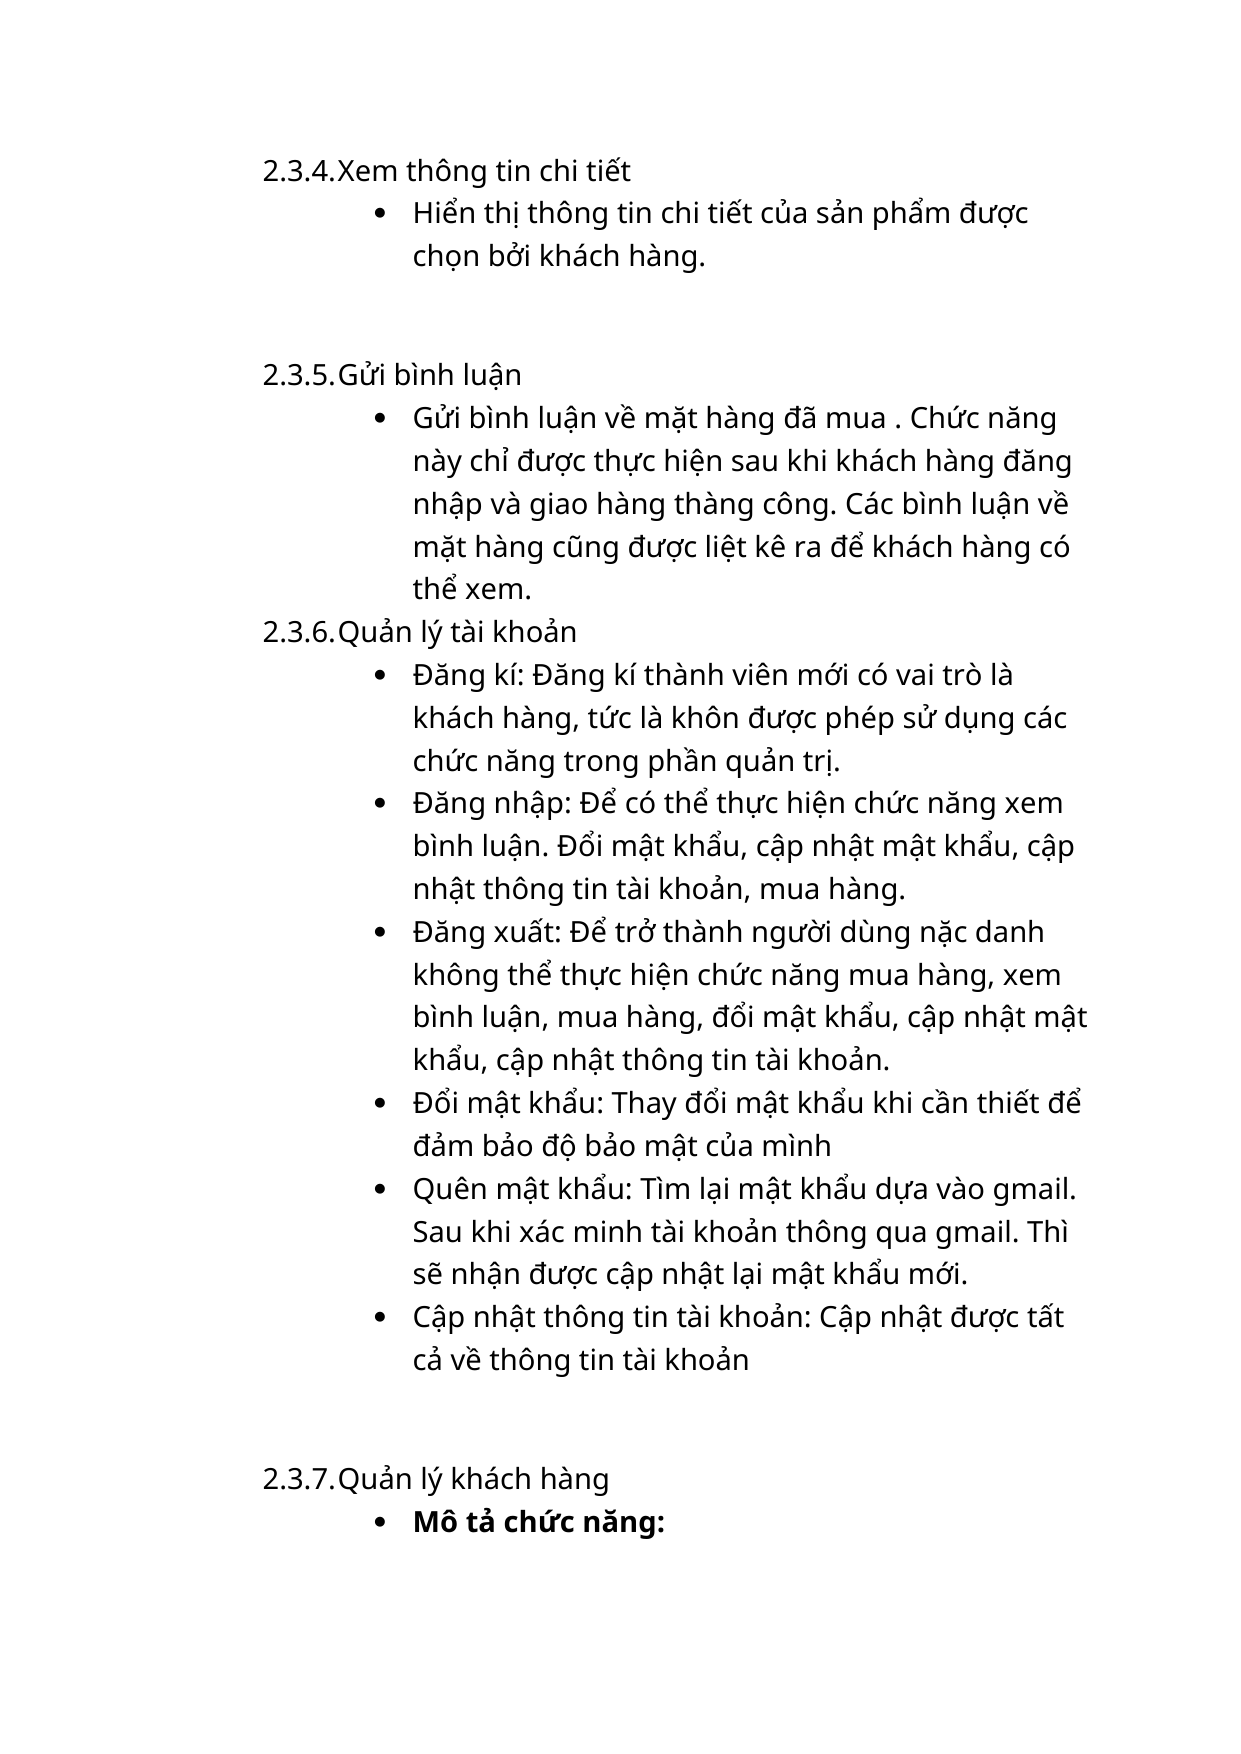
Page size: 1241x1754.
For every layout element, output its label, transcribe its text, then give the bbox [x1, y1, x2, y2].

list Đổi mật khẩu: Thay đổi mật khẩu khi cần thiết để đảm bảo độ bảo mật của mình [375, 1082, 1090, 1165]
list Đăng kí: Đăng kí thành viên mới có vai trò là khách hàng, tức là khôn được phép sử dụng các chức năng trong phần quản trị. [375, 654, 1090, 779]
list Hiển thị thông tin chi tiết của sản phẩm được chọn bởi khách hàng. [375, 193, 1090, 275]
list Xem thông tin chi tiết [262, 150, 1090, 190]
list Mô tả chức năng: [375, 1501, 1090, 1541]
list Quản lý tài khoản [262, 611, 1090, 651]
list Quản lý khách hàng [262, 1458, 1090, 1498]
list Quên mật khẩu: Tìm lại mật khẩu dựa vào gmail. Sau khi xác minh tài khoản thông qua gmail. Thì sẽ nhận được cập nhật lại mật khẩu mới. [375, 1168, 1090, 1293]
list Gửi bình luận [262, 354, 1090, 394]
list Gửi bình luận về mặt hàng đã mua . Chức năng này chỉ được thực hiện sau khi khách hàng đăng nhập và giao hàng thàng công. Các bình luận về mặt hàng cũng được liệt kê ra để khách hàng có thể xem. [375, 397, 1090, 608]
list Đăng xuất: Để trở thành người dùng nặc danh không thể thực hiện chức năng mua hàng, xem bình luận, mua hàng, đổi mật khẩu, cập nhật mật khẩu, cập nhật thông tin tài khoản. [375, 911, 1090, 1079]
list Đăng nhập: Để có thể thực hiện chức năng xem bình luận. Đổi mật khẩu, cập nhật mật khẩu, cập nhật thông tin tài khoản, mua hàng. [375, 783, 1090, 908]
list Cập nhật thông tin tài khoản: Cập nhật được tất cả về thông tin tài khoản [375, 1296, 1090, 1379]
